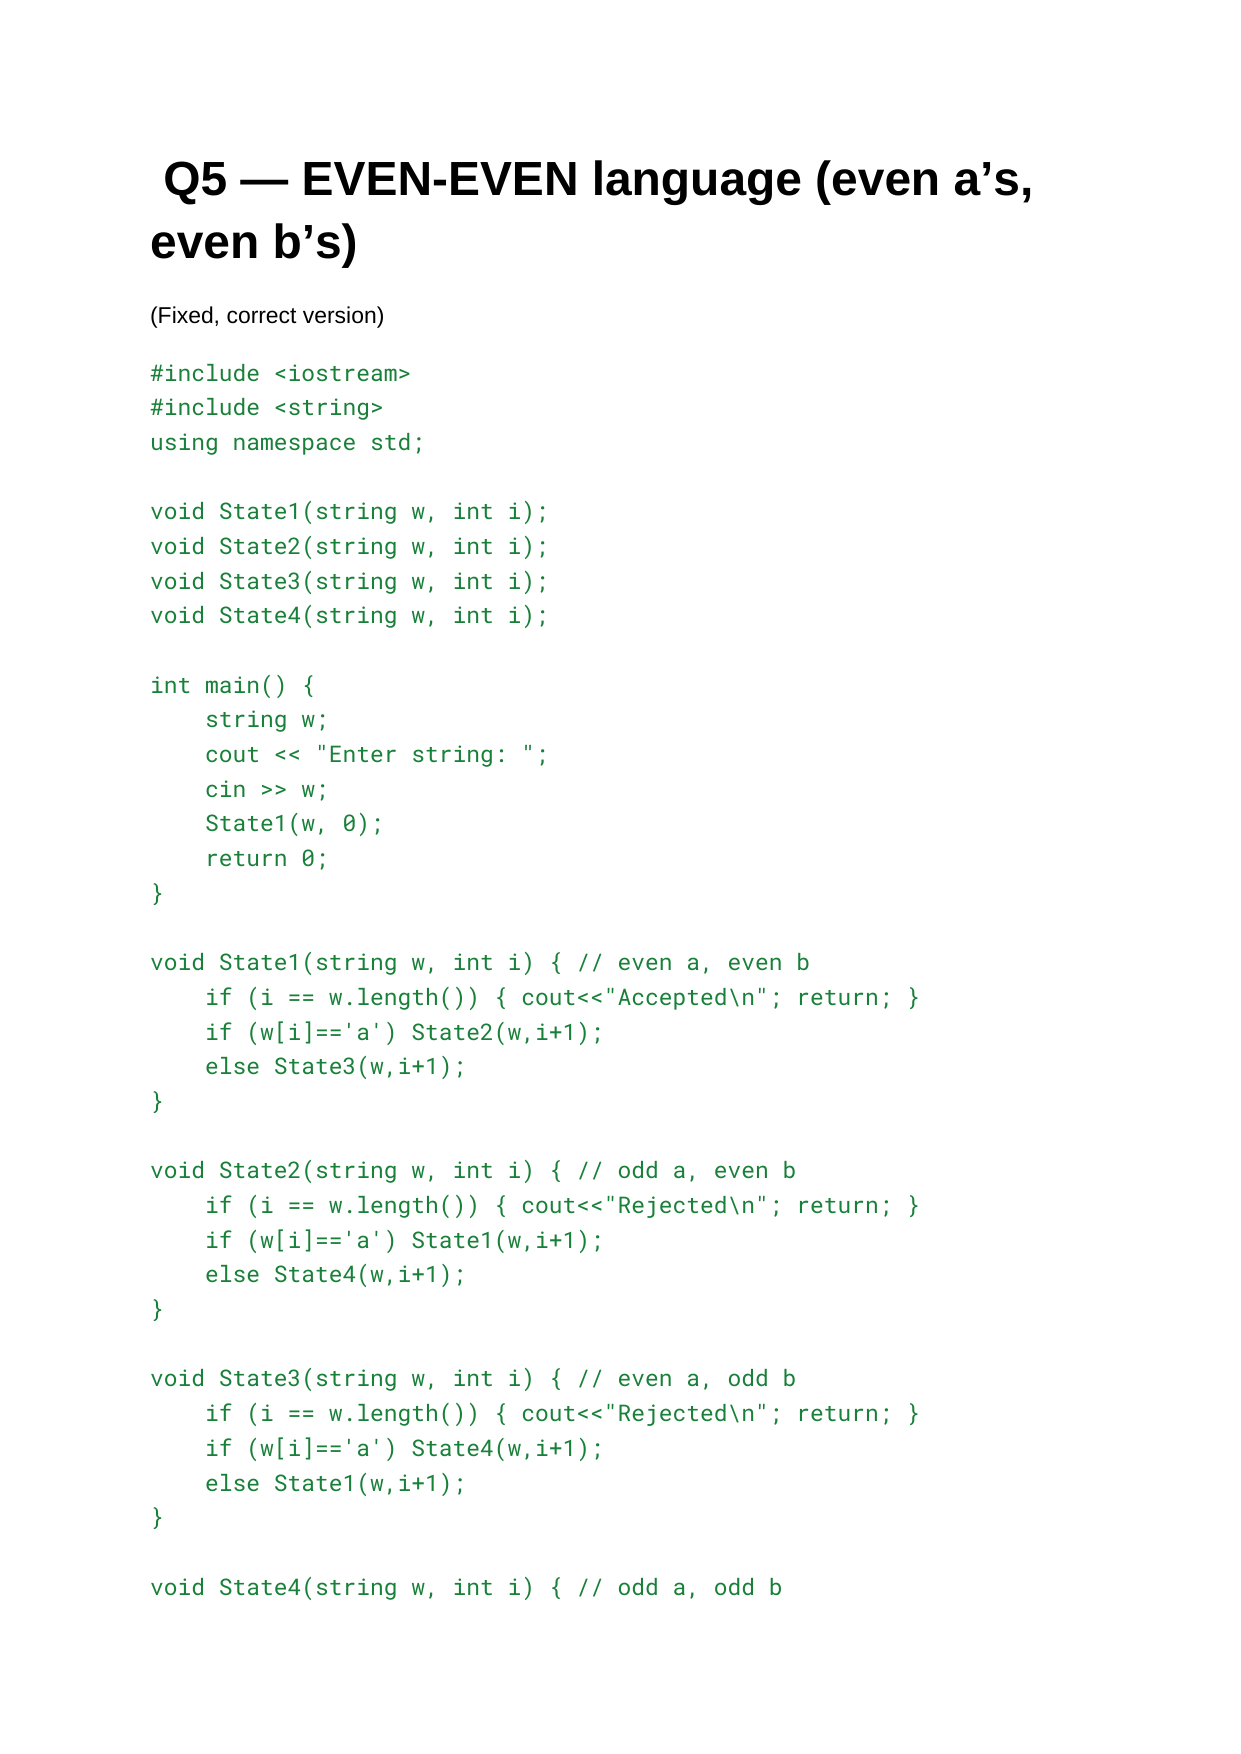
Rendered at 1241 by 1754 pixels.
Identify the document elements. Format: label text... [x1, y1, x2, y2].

text else State3(w,i+1); [150, 1051, 1090, 1081]
text if (i == w.length()) { cout<<"Rejected\n"; return; } [150, 1189, 1090, 1219]
text void State3(string w, int i); [150, 565, 1090, 595]
text void State4(string w, int i); [150, 600, 1090, 630]
text } [150, 877, 1090, 907]
text void State4(string w, int i) { // odd a, odd b [150, 1571, 1090, 1601]
text void State1(string w, int i); [150, 496, 1090, 526]
text else State1(w,i+1); [150, 1467, 1090, 1497]
text cin >> w; [150, 773, 1090, 803]
text if (w[i]=='a') State1(w,i+1); [150, 1224, 1090, 1254]
text (Fixed, correct version) [150, 302, 1090, 328]
text int main() { [150, 669, 1090, 699]
text if (i == w.length()) { cout<<"Accepted\n"; return; } [150, 981, 1090, 1011]
text void State2(string w, int i) { // odd a, even b [150, 1155, 1090, 1185]
text else State4(w,i+1); [150, 1259, 1090, 1289]
text cout << "Enter string: "; [150, 738, 1090, 769]
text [150, 1397, 1090, 1428]
text } [150, 1085, 1090, 1116]
text void State3(string w, int i) { // even a, odd b [150, 1363, 1090, 1393]
text #include <iostream> [150, 357, 1090, 387]
text } [150, 1502, 1090, 1532]
text void State2(string w, int i); [150, 530, 1090, 561]
text void State1(string w, int i) { // even a, even b [150, 947, 1090, 977]
subtitle Q5 — EVEN-EVEN language (even a’s, even b’s) [150, 150, 1090, 268]
text if (w[i]=='a') State4(w,i+1); [150, 1432, 1090, 1462]
text if (w[i]=='a') State2(w,i+1); [150, 1016, 1090, 1046]
text #include <string> [150, 392, 1090, 422]
text return 0; [150, 842, 1090, 873]
text using namespace std; [150, 426, 1090, 456]
text State1(w, 0); [150, 808, 1090, 838]
text } [150, 1293, 1090, 1324]
text string w; [150, 704, 1090, 734]
